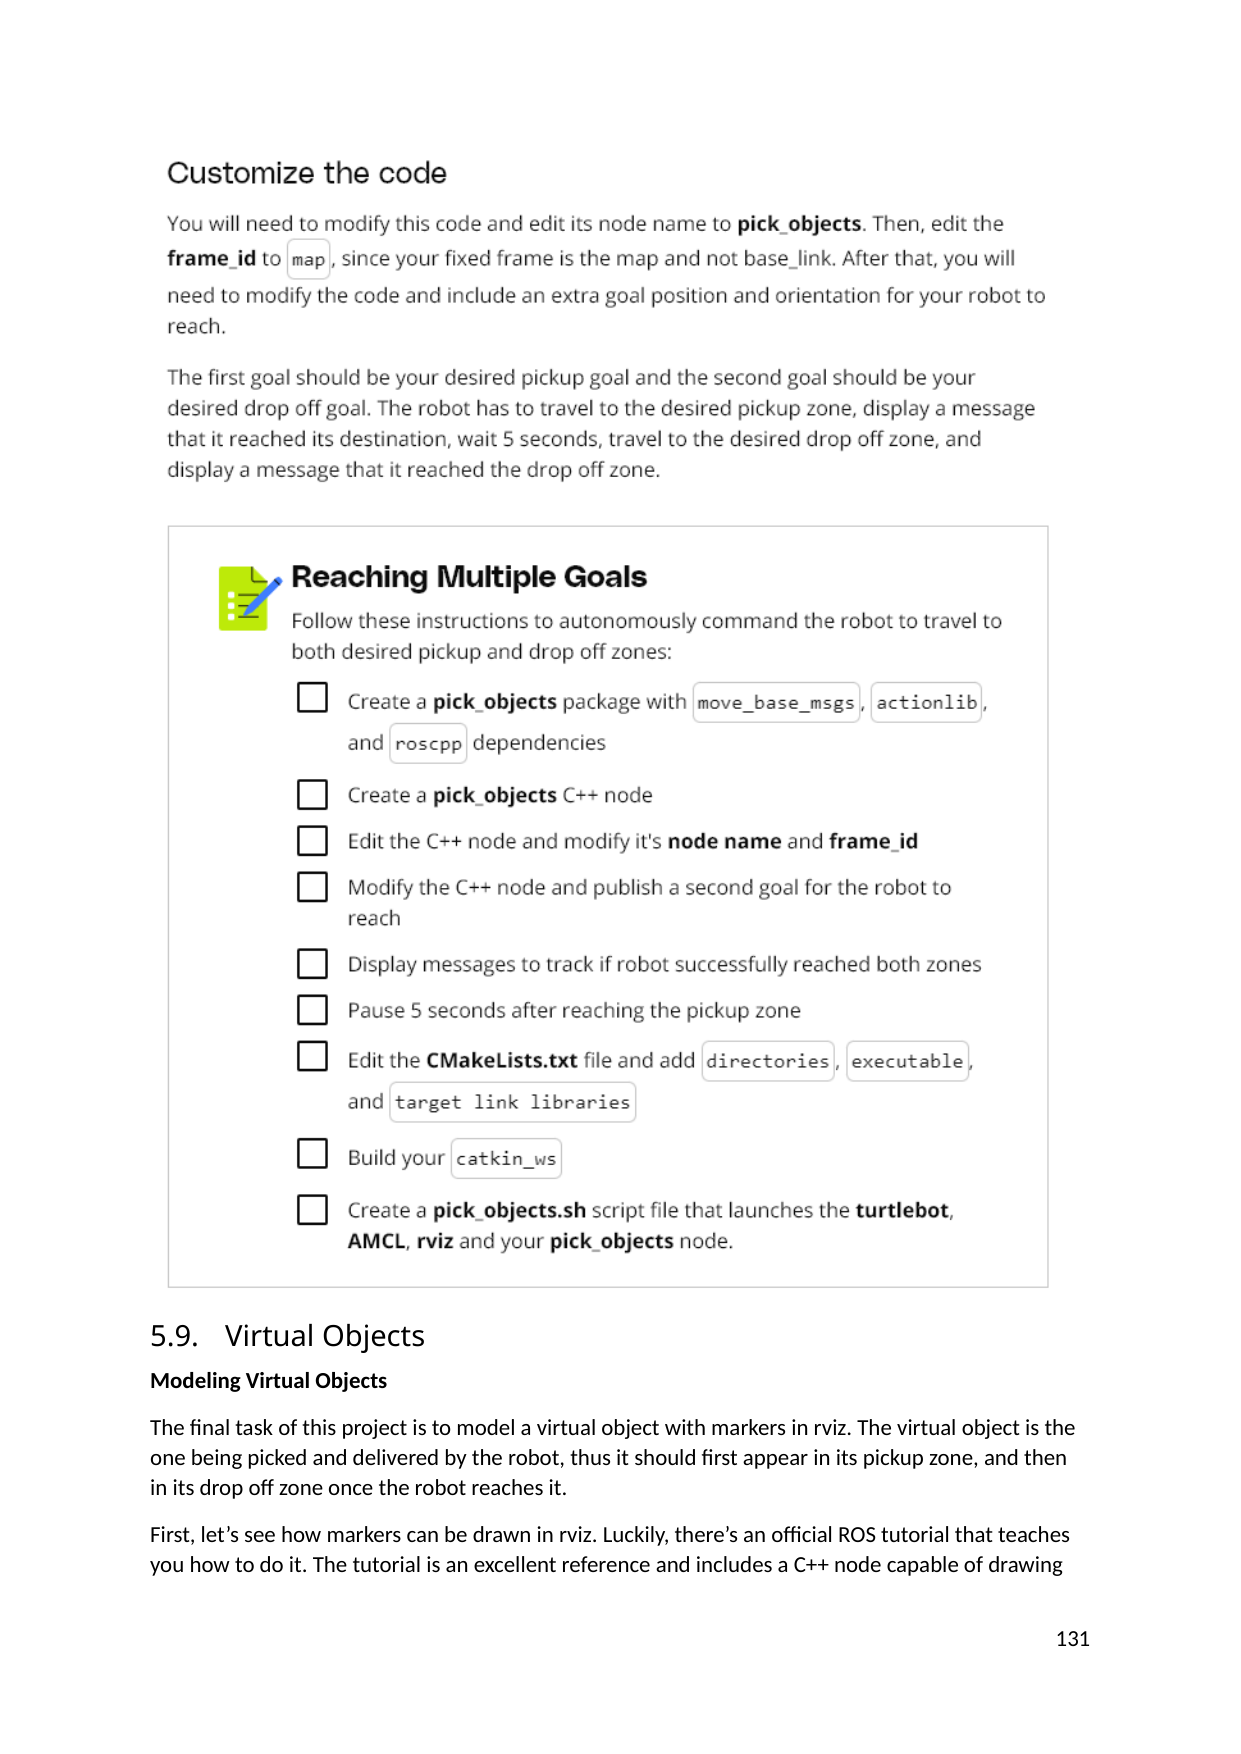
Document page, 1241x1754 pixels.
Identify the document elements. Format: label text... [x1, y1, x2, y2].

text The final task of this project is to model a virtual object with markers in rviz. The virtual object is the one being picked and delivered by the robot, thus it should first appear in its pickup zone, and then in its drop off zone once the robot reaches it. [150, 1413, 1090, 1501]
picture [150, 150, 1091, 1297]
subtitle Virtual Objects [150, 1315, 1090, 1355]
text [150, 1520, 1090, 1578]
text Modeling Virtual Objects [150, 1366, 1090, 1394]
